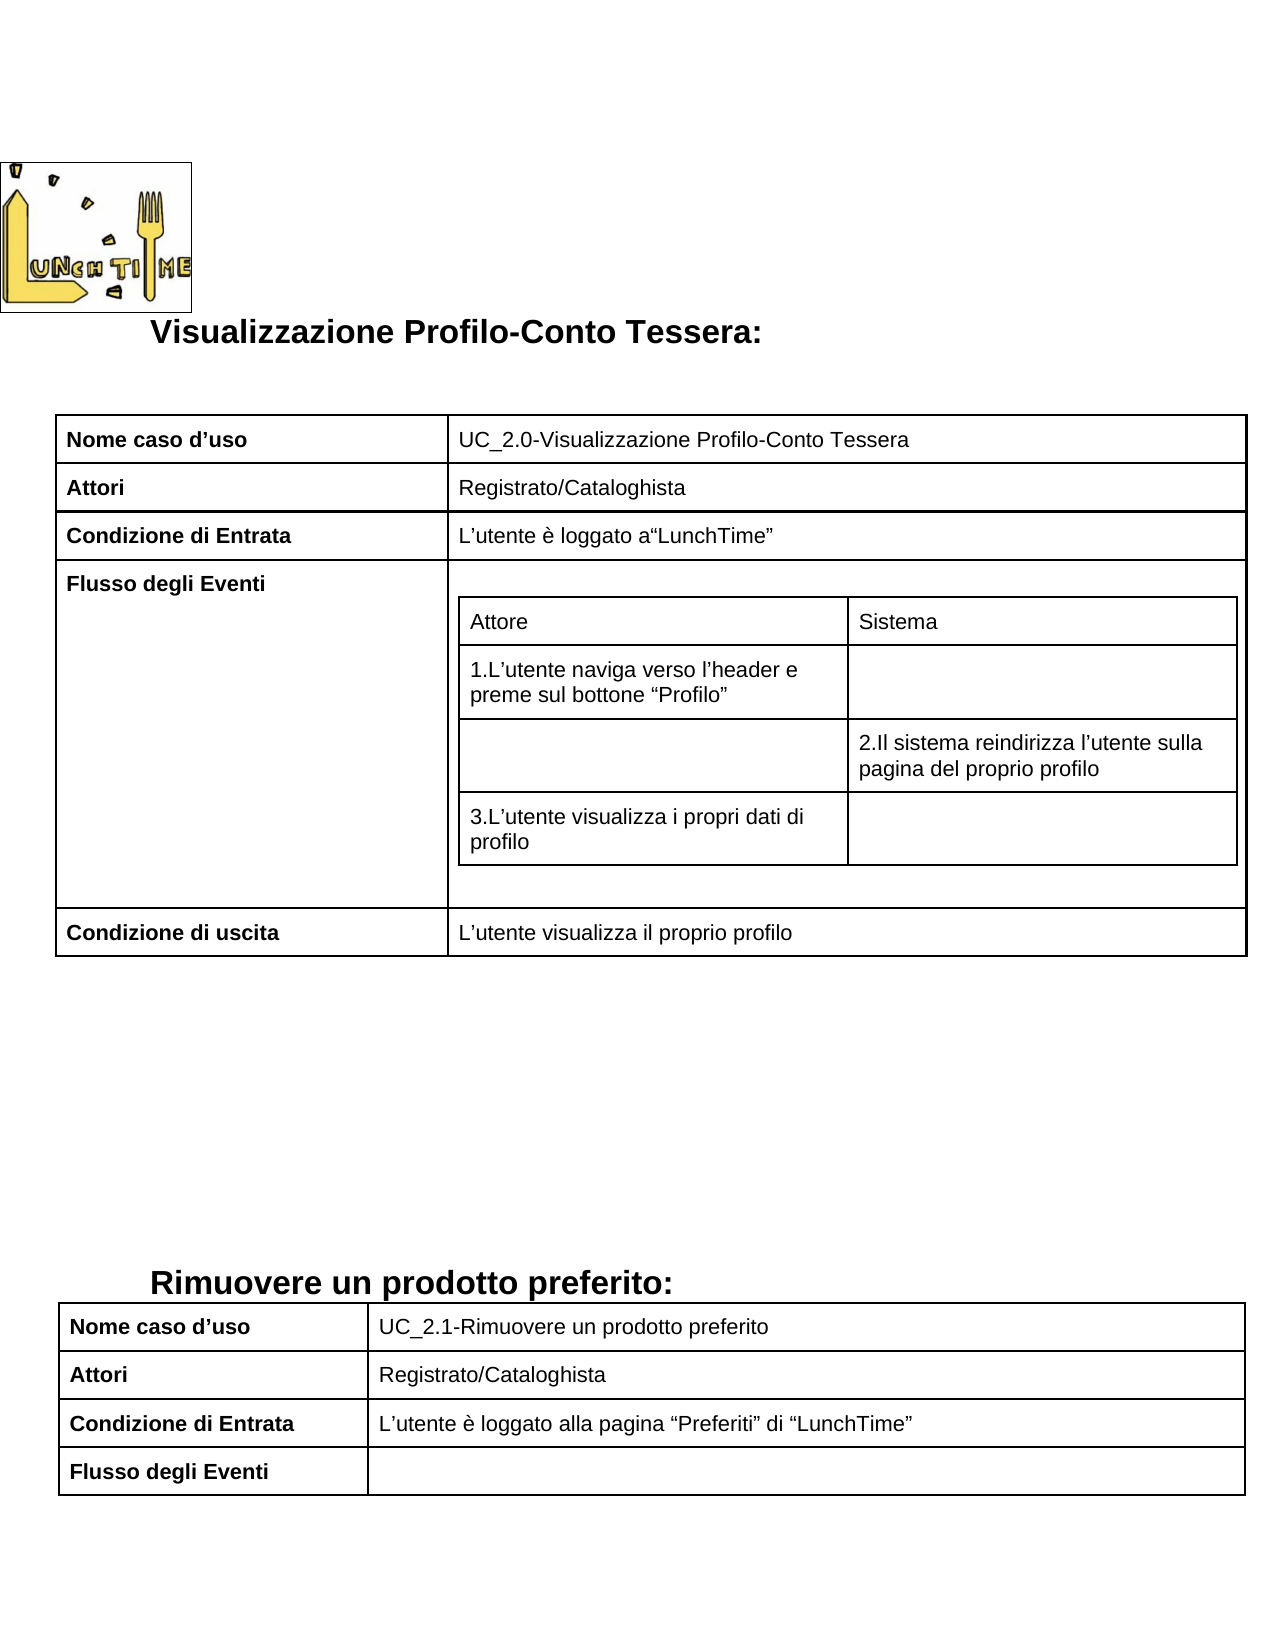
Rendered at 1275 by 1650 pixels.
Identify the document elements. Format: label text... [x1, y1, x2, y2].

table_cell L’utente è loggato alla pagina “Preferiti” di “LunchTime” [369, 1400, 1244, 1446]
table_cell Attori [60, 1352, 367, 1398]
table_cell Flusso degli Eventi [60, 1448, 367, 1494]
table_cell [369, 1448, 1244, 1494]
text Visualizzazione Profilo-Conto Tessera: [150, 312, 1125, 351]
table_cell Condizione di Entrata [60, 1400, 367, 1446]
table_cell Flusso degli Eventi [57, 561, 447, 907]
table_cell L’utente visualizza il proprio profilo [449, 909, 1245, 955]
picture [1, 163, 191, 312]
table_cell Registrato/Cataloghista [449, 464, 1245, 510]
table_header Nome caso d’uso [57, 416, 447, 462]
table_cell Attori [57, 464, 447, 510]
table_cell [449, 561, 1245, 907]
table_cell L’utente è loggato a“LunchTime” [449, 513, 1245, 558]
table_cell Condizione di uscita [57, 909, 447, 955]
table_header UC_2.0-Visualizzazione Profilo-Conto Tessera [449, 416, 1245, 462]
text Rimuovere un prodotto preferito: [150, 1263, 1125, 1302]
table_header Nome caso d’uso [60, 1304, 367, 1350]
table_cell Condizione di Entrata [57, 513, 447, 558]
table_cell Registrato/Cataloghista [369, 1352, 1244, 1398]
table_header UC_2.1-Rimuovere un prodotto preferito [369, 1304, 1244, 1350]
